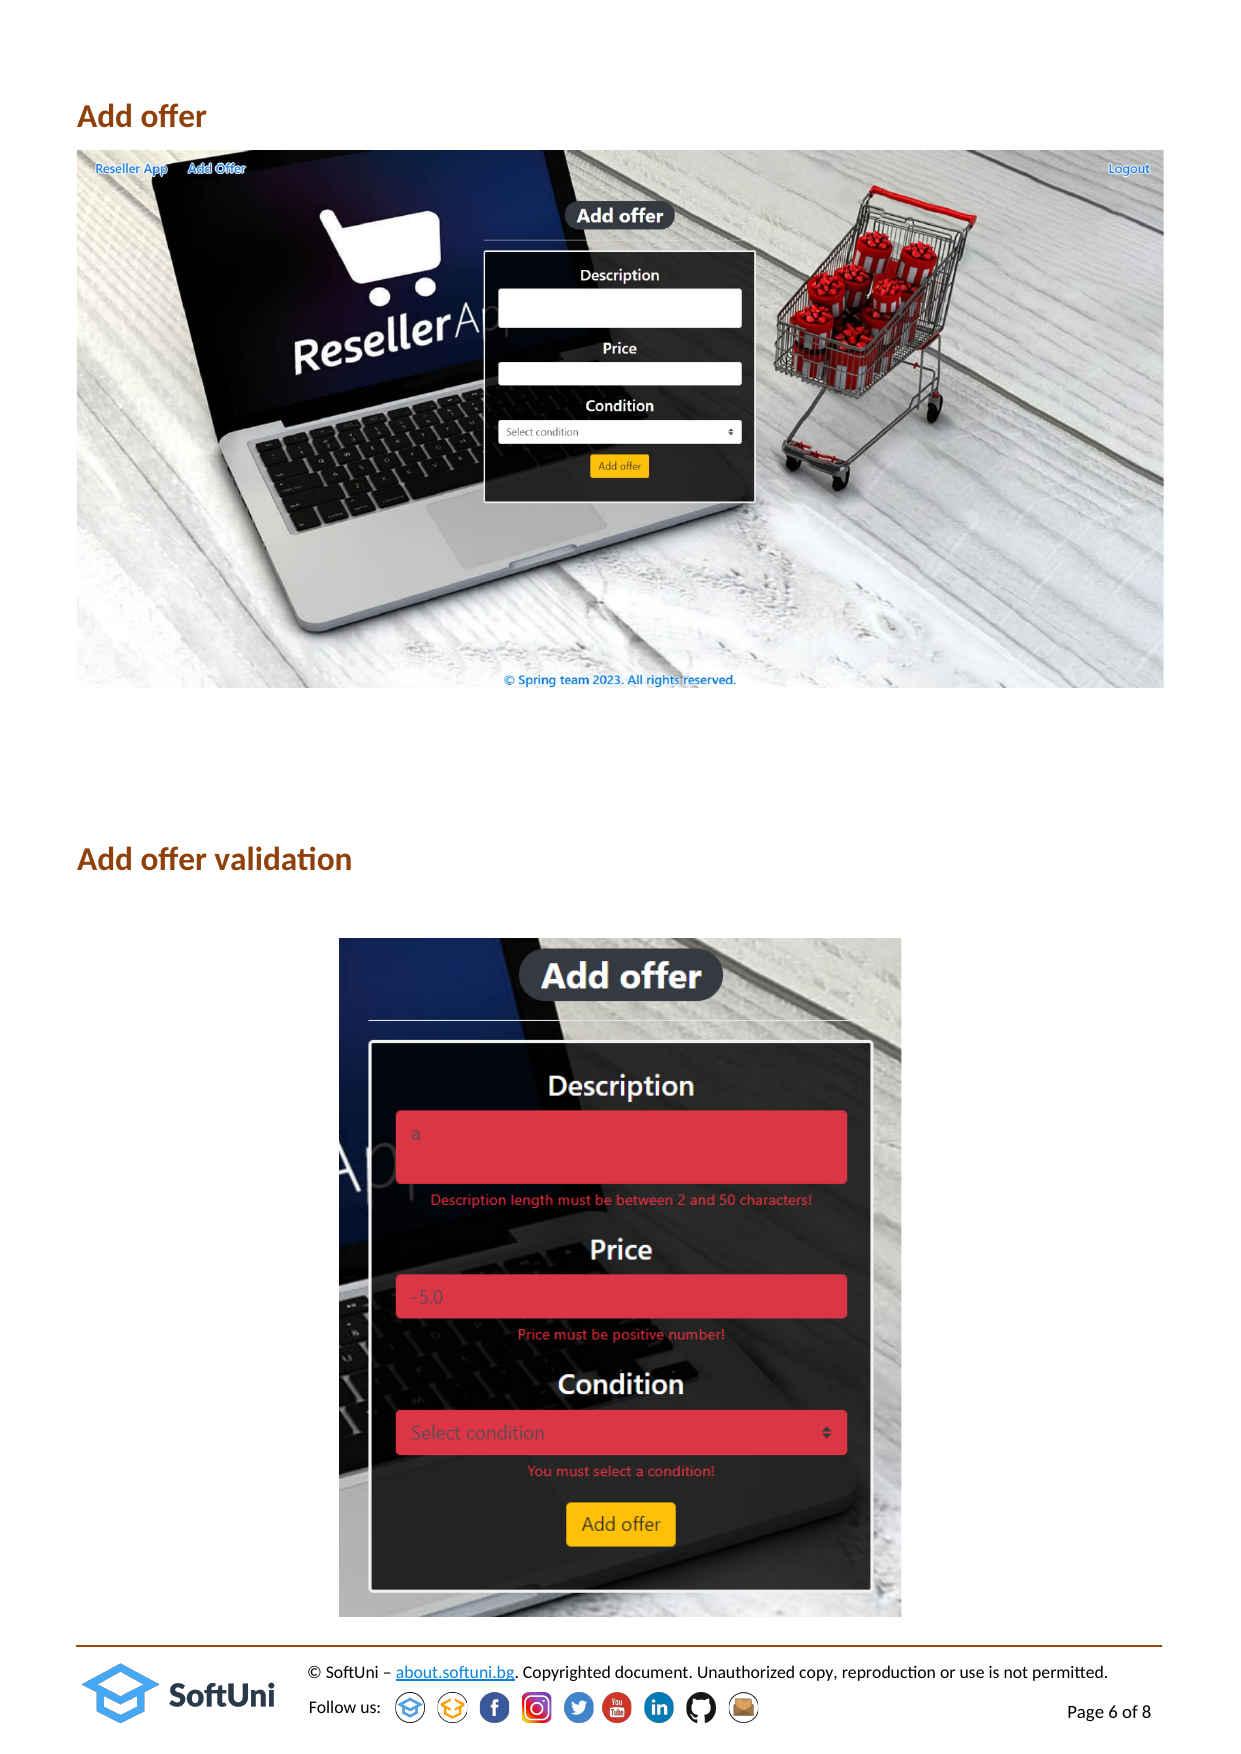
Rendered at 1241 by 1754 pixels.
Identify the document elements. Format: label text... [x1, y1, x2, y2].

picture [686, 1692, 716, 1723]
picture [665, 1692, 674, 1701]
picture [644, 1714, 653, 1723]
picture [602, 1692, 632, 1723]
picture [564, 1692, 594, 1723]
picture [644, 1692, 653, 1701]
subtitle Add offer validation [77, 838, 1163, 879]
picture [665, 1714, 674, 1723]
picture [437, 1692, 468, 1723]
picture [339, 938, 902, 1617]
subtitle Add offer [77, 95, 1163, 136]
picture [395, 1692, 425, 1723]
picture [728, 1692, 759, 1723]
picture [76, 150, 1164, 688]
picture [658, 1705, 667, 1714]
picture [75, 1658, 281, 1729]
picture [479, 1692, 510, 1723]
picture [522, 1692, 552, 1723]
